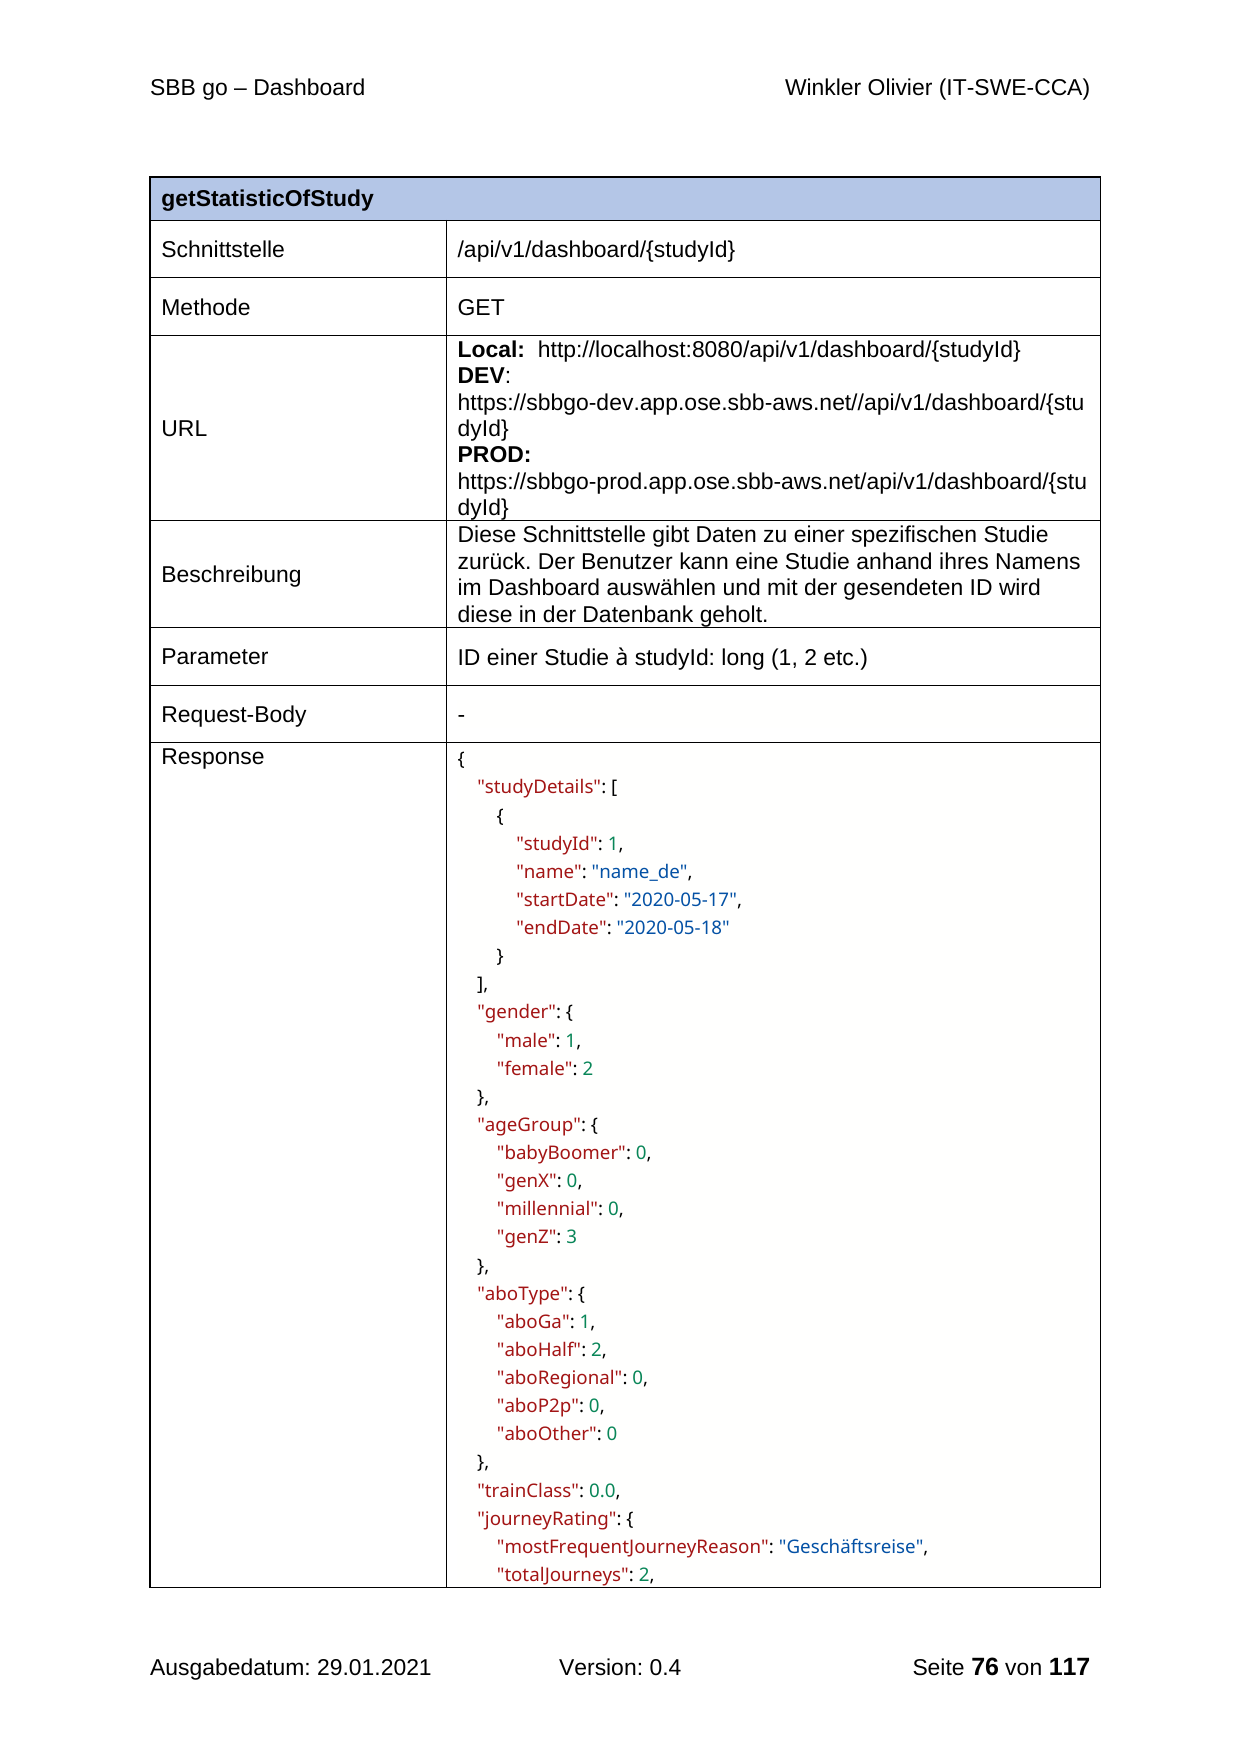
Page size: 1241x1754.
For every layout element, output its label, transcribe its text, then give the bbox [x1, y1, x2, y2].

table_cell Request-Body [151, 686, 446, 742]
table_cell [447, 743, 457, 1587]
table_cell Response [151, 743, 446, 1587]
table_cell Beschreibung [151, 521, 446, 627]
table_cell Schnittstelle [151, 221, 446, 277]
table_cell URL [151, 336, 446, 520]
table_cell Local: http://localhost:8080/api/v1/dashboard/{studyId} DEV: https://sbbgo-dev.app.ose.sbb-aws.net//api/v1/dashboard/{studyId} PROD: https://sbbgo-prod.app.ose.sbb-aws.net/api/v1/dashboard/{studyId} [447, 336, 1100, 520]
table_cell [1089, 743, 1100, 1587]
table_cell - [447, 686, 1100, 742]
table_cell /api/v1/dashboard/{studyId} [447, 221, 1100, 277]
table_cell Diese Schnittstelle gibt Daten zu einer spezifischen Studie zurück. Der Benutzer kann eine Studie anhand ihres Namens im Dashboard auswählen und mit der gesendeten ID wird diese in der Datenbank geholt. [447, 521, 1100, 627]
table_cell GET [447, 278, 1100, 335]
table_cell Methode [151, 278, 446, 335]
table_cell Parameter [151, 628, 446, 684]
table_cell ID einer Studie à studyId: long (1, 2 etc.) [447, 628, 1100, 684]
table_header getStatisticOfStudy [151, 178, 1100, 220]
